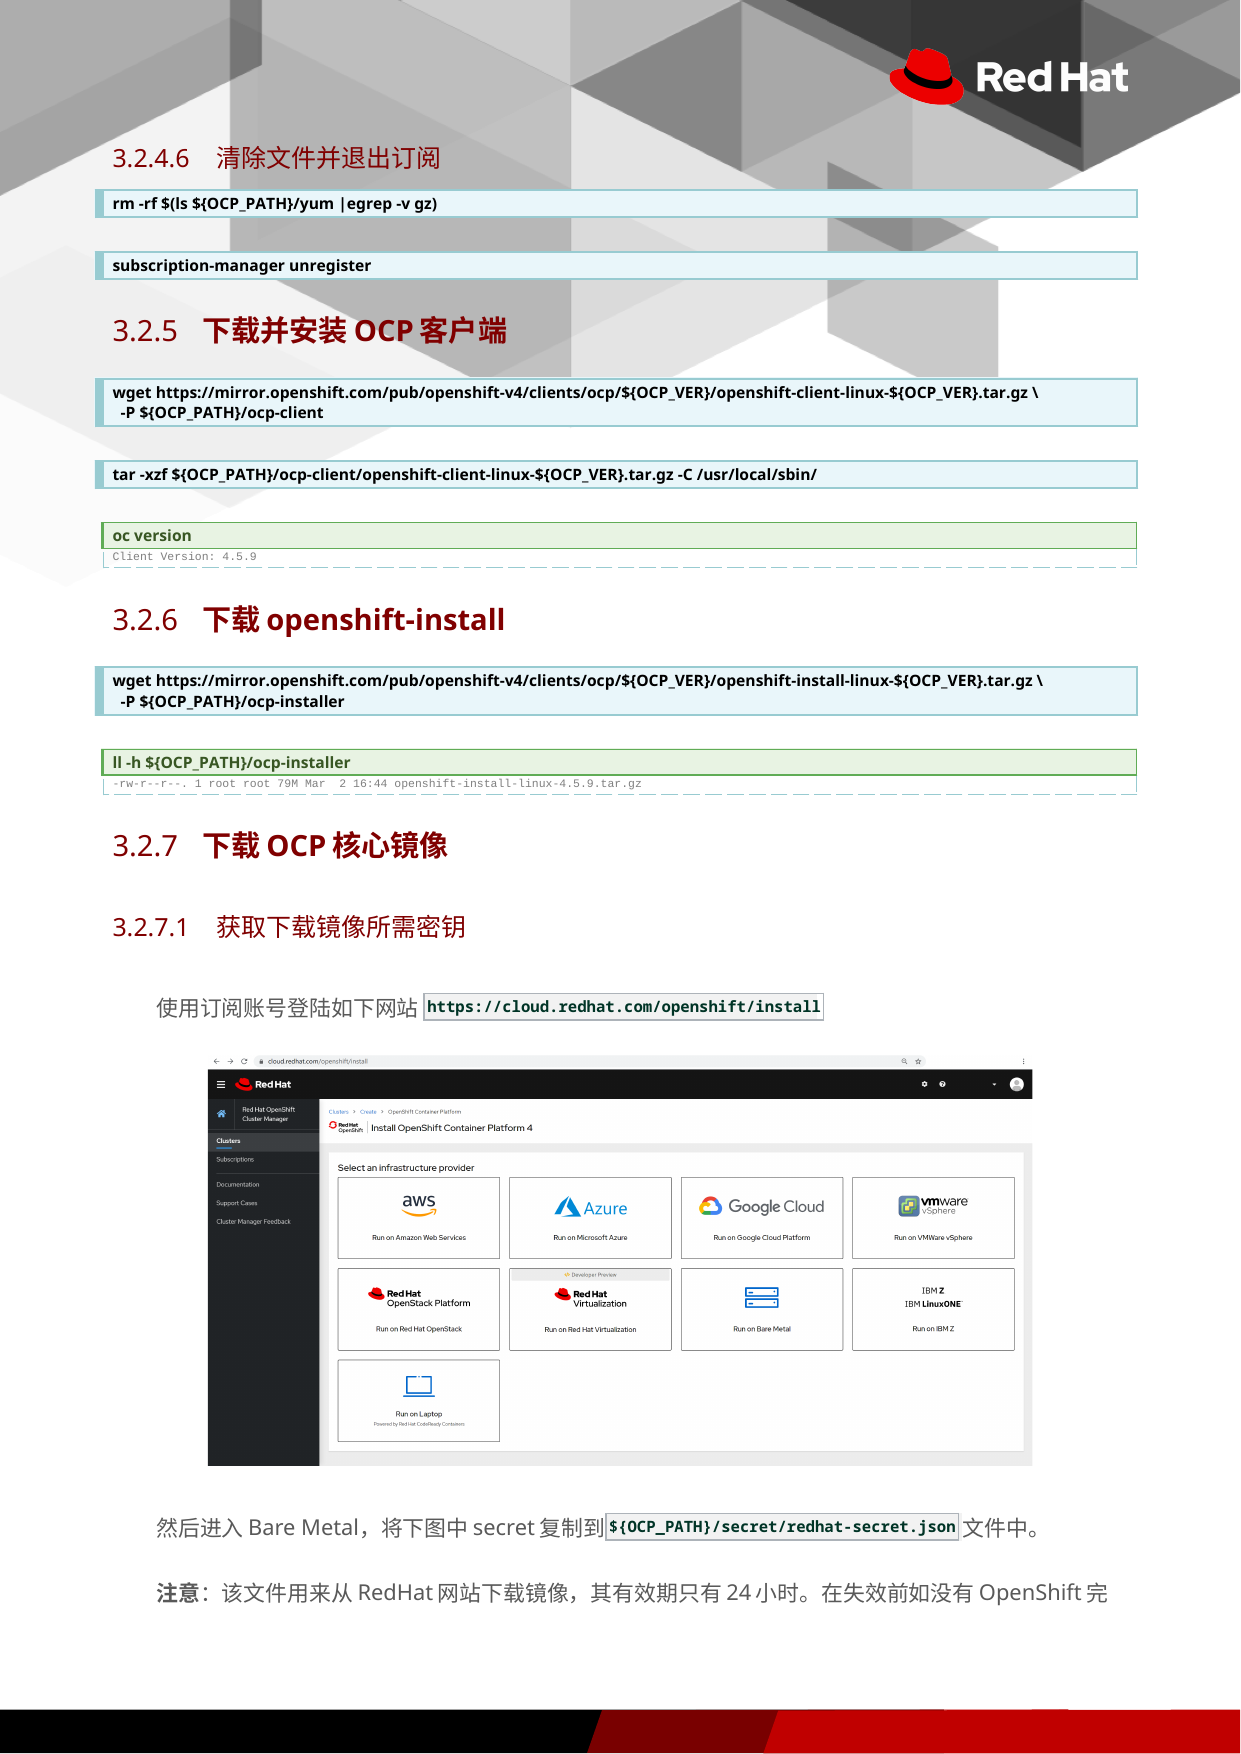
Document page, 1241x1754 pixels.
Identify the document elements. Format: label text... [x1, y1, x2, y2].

text 使用订阅账号登陆如下网站 https://cloud.redhat.com/openshift/install [112, 974, 1128, 1039]
text -P ${OCP_PATH}/ocp-installer [104, 687, 1136, 714]
text Client Version: 4.5.9 [103, 549, 1137, 568]
text wget https://mirror.openshift.com/pub/openshift-v4/clients/ocp/${OCP_VER}/openshift-client-linux-${OCP_VER}.tar.gz \ [104, 380, 1136, 398]
subtitle 获取下载镜像所需密钥 [112, 893, 1128, 958]
text -P ${OCP_PATH}/ocp-client [104, 398, 1136, 425]
picture [207, 1055, 1033, 1466]
subtitle 清除文件并退出订阅 [112, 124, 1128, 189]
text subscription-manager unregister [104, 253, 1136, 278]
subtitle 下载并安装OCP客户端 [112, 296, 1128, 361]
text oc version [104, 523, 1136, 548]
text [112, 1575, 1128, 1608]
text ll -h ${OCP_PATH}/ocp-installer [104, 750, 1136, 774]
text -rw-r--r--. 1 root root 79M Mar 2 16:44 openshift-install-linux-4.5.9.tar.gz [103, 776, 1137, 795]
subtitle 下载openshift-install [112, 585, 1128, 650]
text wget https://mirror.openshift.com/pub/openshift-v4/clients/ocp/${OCP_VER}/openshift-install-linux-${OCP_VER}.tar.gz \ [104, 668, 1136, 687]
subtitle 下载OCP核心镜像 [112, 812, 1128, 877]
picture [889, 48, 1128, 105]
text rm -rf $(ls ${OCP_PATH}/yum |egrep -v gz) [104, 191, 1136, 216]
text tar -xzf ${OCP_PATH}/ocp-client/openshift-client-linux-${OCP_VER}.tar.gz -C /usr/local/sbin/ [104, 462, 1136, 487]
text 然后进入Bare Metal，将下图中secret复制到${OCP_PATH}/secret/redhat-secret.json文件中。 [112, 1494, 1128, 1559]
